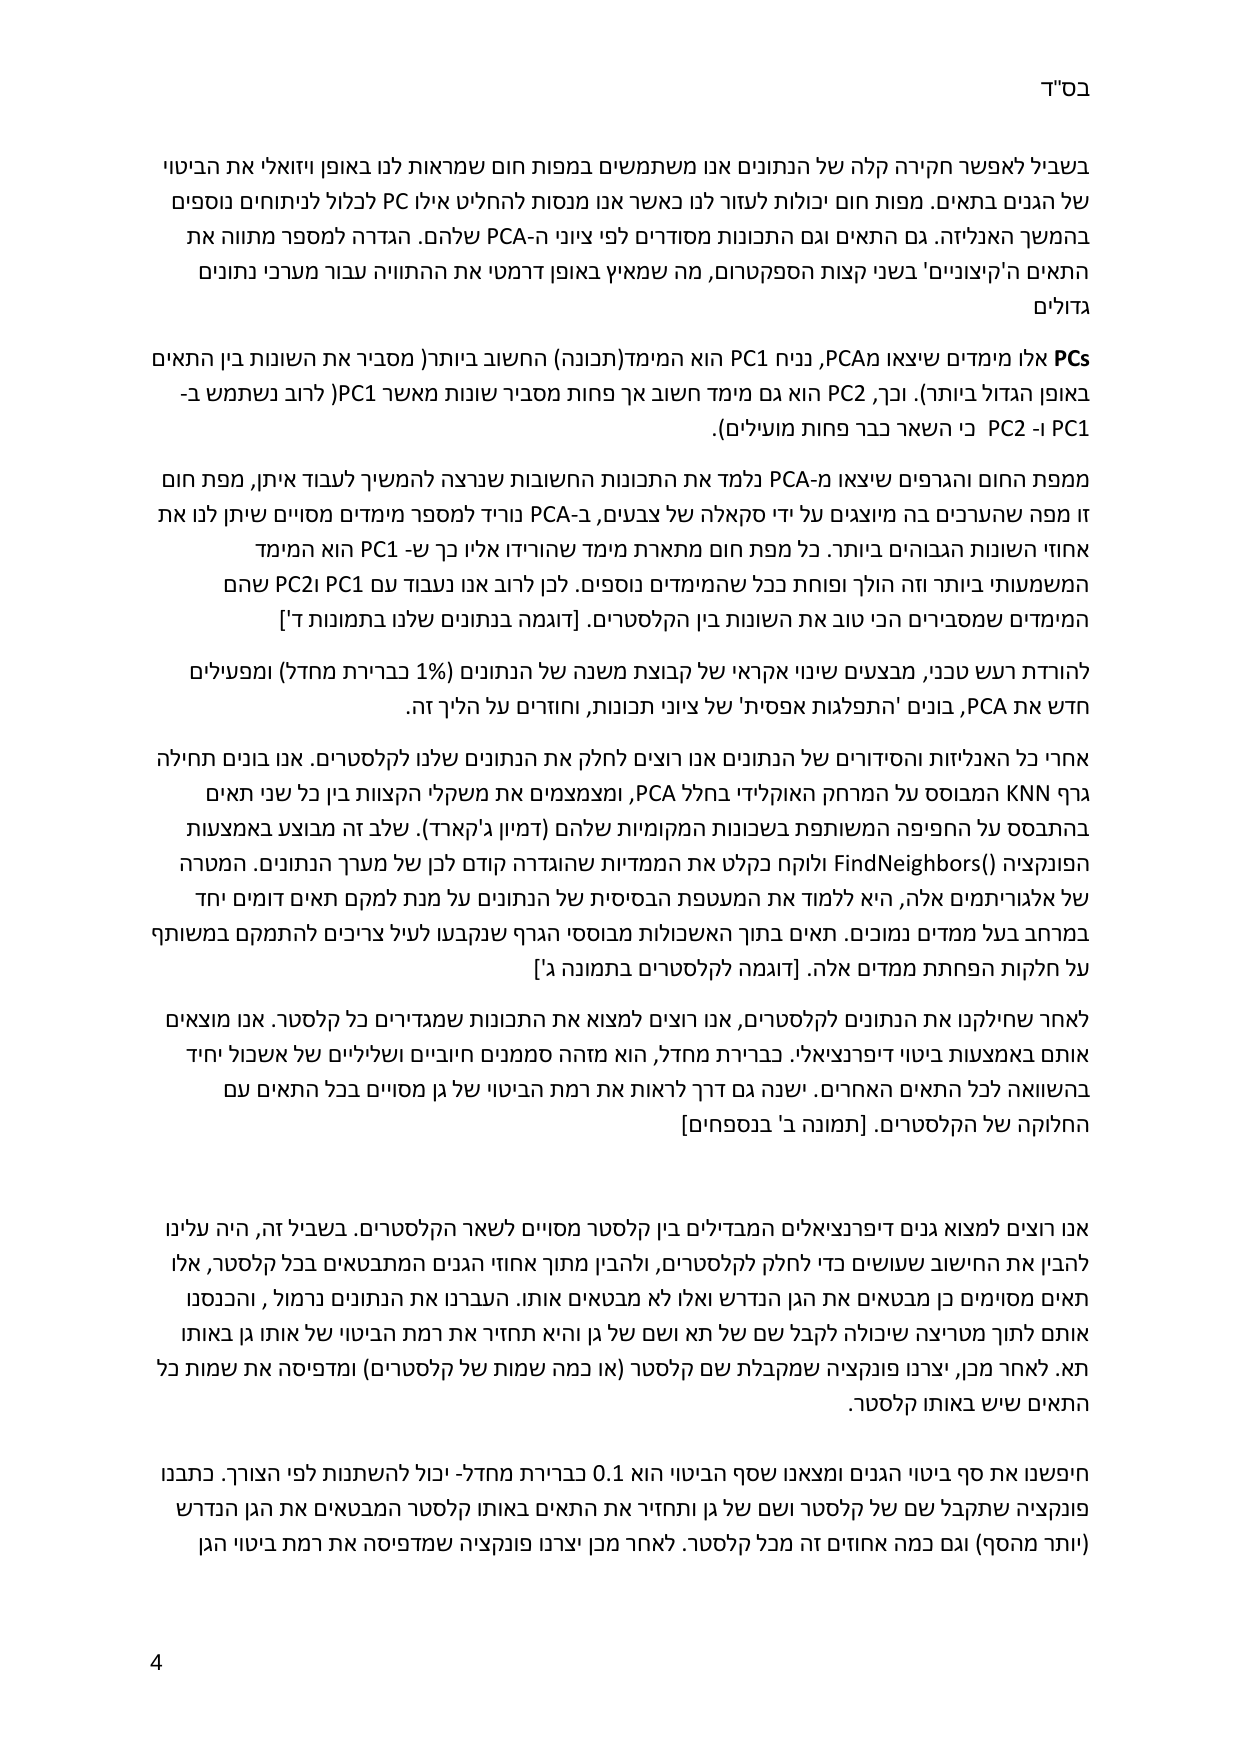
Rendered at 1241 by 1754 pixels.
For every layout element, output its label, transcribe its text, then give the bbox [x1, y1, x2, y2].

text להורדת רעש טכני, מבצעים שינוי אקראי של קבוצת משנה של הנתונים (1% כברירת מחדל) ומפעילים חדש את PCA, בונים 'התפלגות אפסית' של ציוני תכונות, וחוזרים על הליך זה. [150, 655, 1090, 721]
text בשביל לאפשר חקירה קלה של הנתונים אנו משתמשים במפות חום שמראות לנו באופן ויזואלי את הביטוי של הגנים בתאים. מפות חום יכולות לעזור לנו כאשר אנו מנסות להחליט אילו PC לכלול לניתוחים נוספים בהמשך האנליזה. גם התאים וגם התכונות מסודרים לפי ציוני ה-PCA שלהם. הגדרה למספר מתווה את התאים ה'קיצוניים' בשני קצות הספקטרום, מה שמאיץ באופן דרמטי את ההתוויה עבור מערכי נתונים גדולים [150, 150, 1090, 321]
text אחרי כל האנליזות והסידורים של הנתונים אנו רוצים לחלק את הנתונים שלנו לקלסטרים. אנו בונים תחילה גרף KNN המבוסס על המרחק האוקלידי בחלל PCA, ומצמצמים את משקלי הקצוות בין כל שני תאים בהתבסס על החפיפה המשותפת בשכונות המקומיות שלהם (דמיון ג'קארד). שלב זה מבוצע באמצעות הפונקציה ()FindNeighbors ולוקח כקלט את הממדיות שהוגדרה קודם לכן של מערך הנתונים. המטרה של אלגוריתמים אלה, היא ללמוד את המעטפת הבסיסית של הנתונים על מנת למקם תאים דומים יחד במרחב בעל ממדים נמוכים. תאים בתוך האשכולות מבוססי הגרף שנקבעו לעיל צריכים להתמקם במשותף על חלקות הפחתת ממדים אלה. [דוגמה לקלסטרים בתמונה ג'] [150, 742, 1090, 982]
text ממפת החום והגרפים שיצאו מ-PCA נלמד את התכונות החשובות שנרצה להמשיך לעבוד איתן, מפת חום זו מפה שהערכים בה מיוצגים על ידי סקאלה של צבעים, ב-PCA נוריד למספר מימדים מסויים שיתן לנו את אחוזי השונות הגבוהים ביותר. כל מפת חום מתארת מימד שהורידו אליו כך ש- PC1 הוא המימד המשמעותי ביותר וזה הולך ופוחת ככל שהמימדים נוספים. לכן לרוב אנו נעבוד עם PC1 וPC2 שהם המימדים שמסבירים הכי טוב את השונות בין הקלסטרים. [דוגמה בנתונים שלנו בתמונות ד'] [150, 463, 1090, 634]
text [150, 1457, 1090, 1557]
text אנו רוצים למצוא גנים דיפרנציאלים המבדילים בין קלסטר מסויים לשאר הקלסטרים. בשביל זה, היה עלינו להבין את החישוב שעושים כדי לחלק לקלסטרים, ולהבין מתוך אחוזי הגנים המתבטאים בכל קלסטר, אלו תאים מסוימים כן מבטאים את הגן הנדרש ואלו לא מבטאים אותו. העברנו את הנתונים נרמול , והכנסנו אותם לתוך מטריצה שיכולה לקבל שם של תא ושם של גן והיא תחזיר את רמת הביטוי של אותו גן באותו תא. לאחר מכן, יצרנו פונקציה שמקבלת שם קלסטר (או כמה שמות של קלסטרים) ומדפיסה את שמות כל התאים שיש באותו קלסטר. [150, 1212, 1090, 1417]
text לאחר שחילקנו את הנתונים לקלסטרים, אנו רוצים למצוא את התכונות שמגדירים כל קלסטר. אנו מוצאים אותם באמצעות ביטוי דיפרנציאלי. כברירת מחדל, הוא מזהה סממנים חיוביים ושליליים של אשכול יחיד בהשוואה לכל התאים האחרים. ישנה גם דרך לראות את רמת הביטוי של גן מסויים בכל התאים עם החלוקה של הקלסטרים. [תמונה ב' בנספחים] [150, 1003, 1090, 1139]
text PCs אלו מימדים שיצאו מPCA, נניח PC1 הוא המימד(תכונה) החשוב ביותר( מסביר את השונות בין התאים באופן הגדול ביותר). וכך, PC2 הוא גם מימד חשוב אך פחות מסביר שונות מאשר PC1( לרוב נשתמש ב-PC1 ו- PC2 כי השאר כבר פחות מועילים). [150, 342, 1090, 442]
